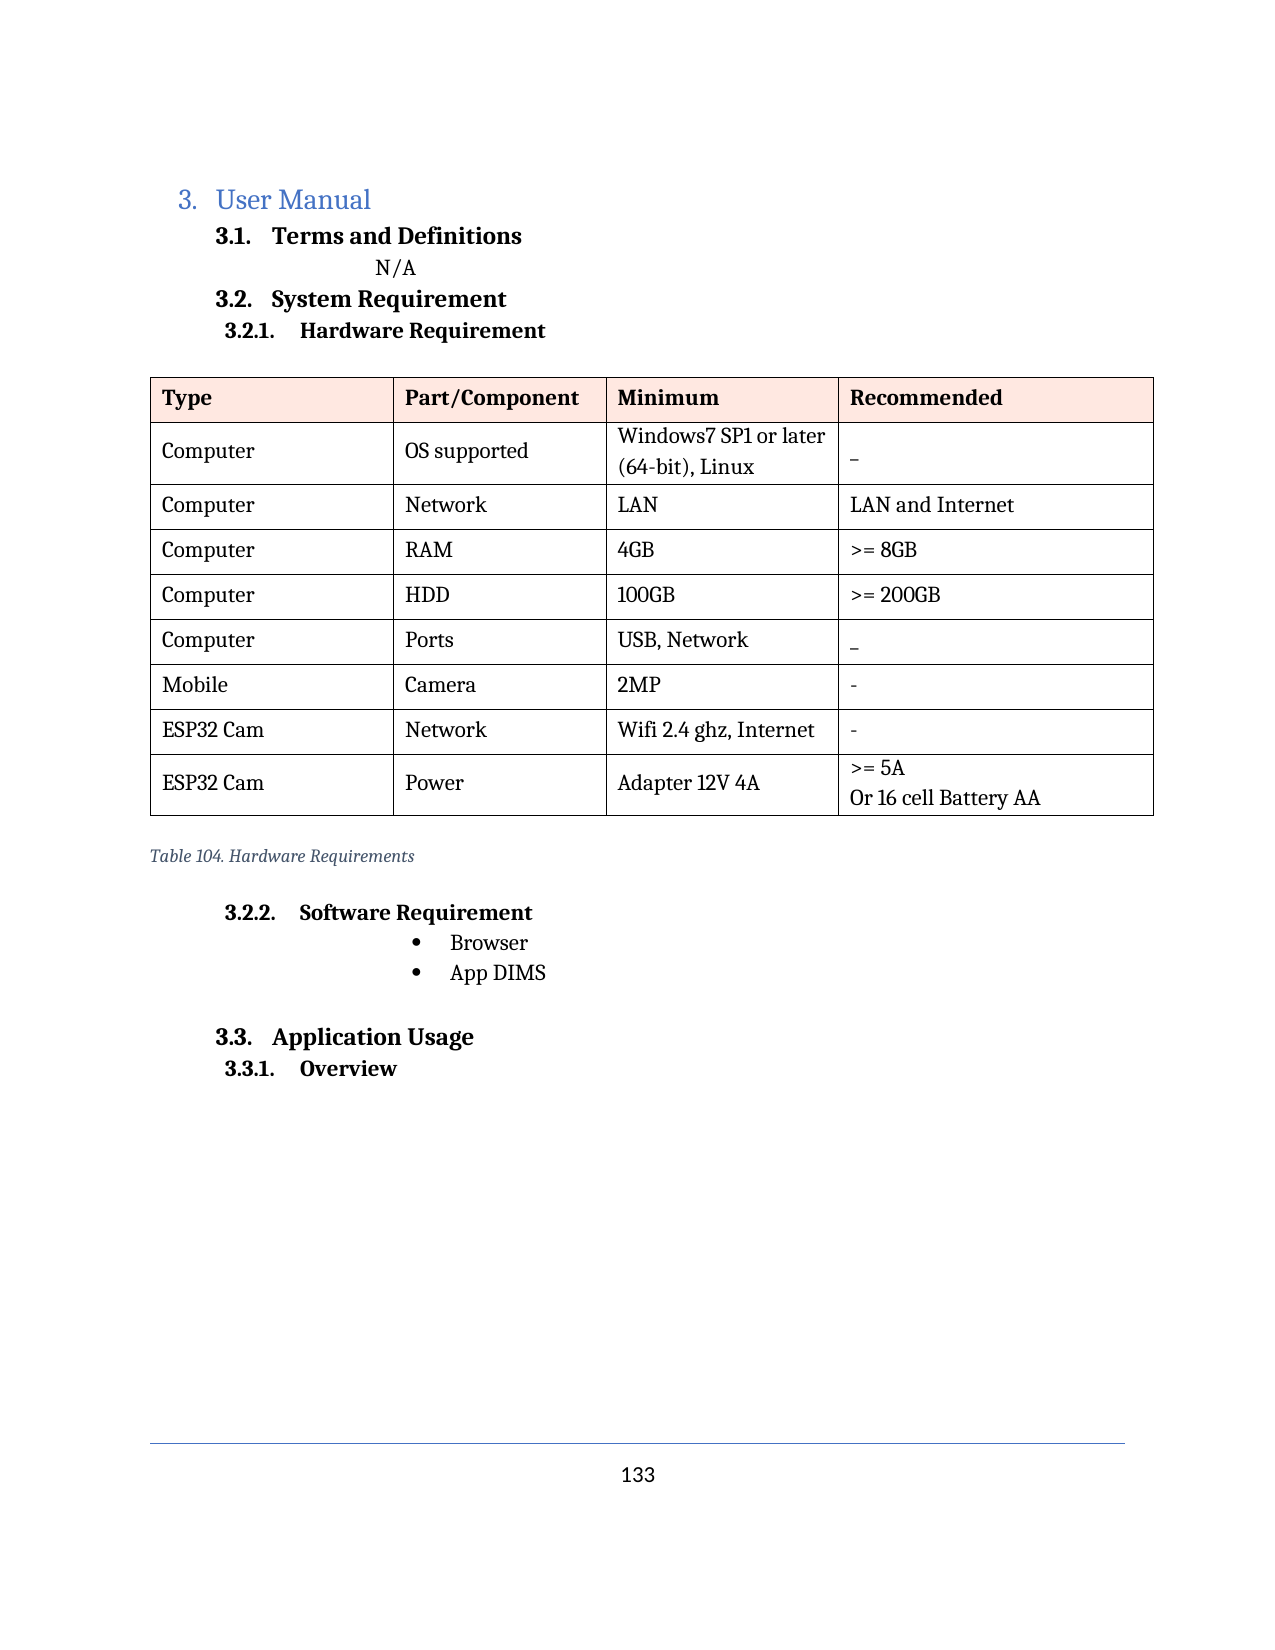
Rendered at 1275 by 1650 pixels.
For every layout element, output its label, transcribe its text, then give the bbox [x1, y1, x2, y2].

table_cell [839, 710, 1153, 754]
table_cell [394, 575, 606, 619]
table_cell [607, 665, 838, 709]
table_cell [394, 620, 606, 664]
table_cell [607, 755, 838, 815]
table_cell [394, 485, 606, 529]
text Table 104. Hardware Requirements [150, 845, 1125, 867]
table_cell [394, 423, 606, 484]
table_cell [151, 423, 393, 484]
list App DIMS [412, 960, 1125, 986]
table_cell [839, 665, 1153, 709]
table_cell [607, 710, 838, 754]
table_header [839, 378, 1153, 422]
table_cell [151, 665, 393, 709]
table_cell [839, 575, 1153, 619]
list System Requirement [216, 285, 1125, 313]
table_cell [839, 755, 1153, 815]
list Application Usage [216, 1023, 1125, 1052]
list N/A [375, 254, 1125, 281]
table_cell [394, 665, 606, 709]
list User Manual [178, 183, 1125, 217]
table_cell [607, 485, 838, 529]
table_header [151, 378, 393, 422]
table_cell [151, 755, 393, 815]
list Browser [412, 929, 1125, 956]
list Overview [225, 1056, 1125, 1082]
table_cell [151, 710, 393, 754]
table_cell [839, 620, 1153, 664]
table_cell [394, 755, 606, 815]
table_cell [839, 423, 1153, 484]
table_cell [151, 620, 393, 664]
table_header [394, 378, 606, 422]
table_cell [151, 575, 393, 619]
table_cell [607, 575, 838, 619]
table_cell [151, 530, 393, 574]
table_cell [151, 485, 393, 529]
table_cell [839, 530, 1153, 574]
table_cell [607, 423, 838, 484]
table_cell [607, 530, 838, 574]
list Hardware Requirement [225, 318, 1125, 344]
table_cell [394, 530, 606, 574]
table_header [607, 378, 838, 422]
list Terms and Definitions [216, 222, 1125, 250]
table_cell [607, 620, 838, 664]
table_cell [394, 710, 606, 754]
list Software Requirement [225, 899, 1125, 926]
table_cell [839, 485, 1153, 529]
